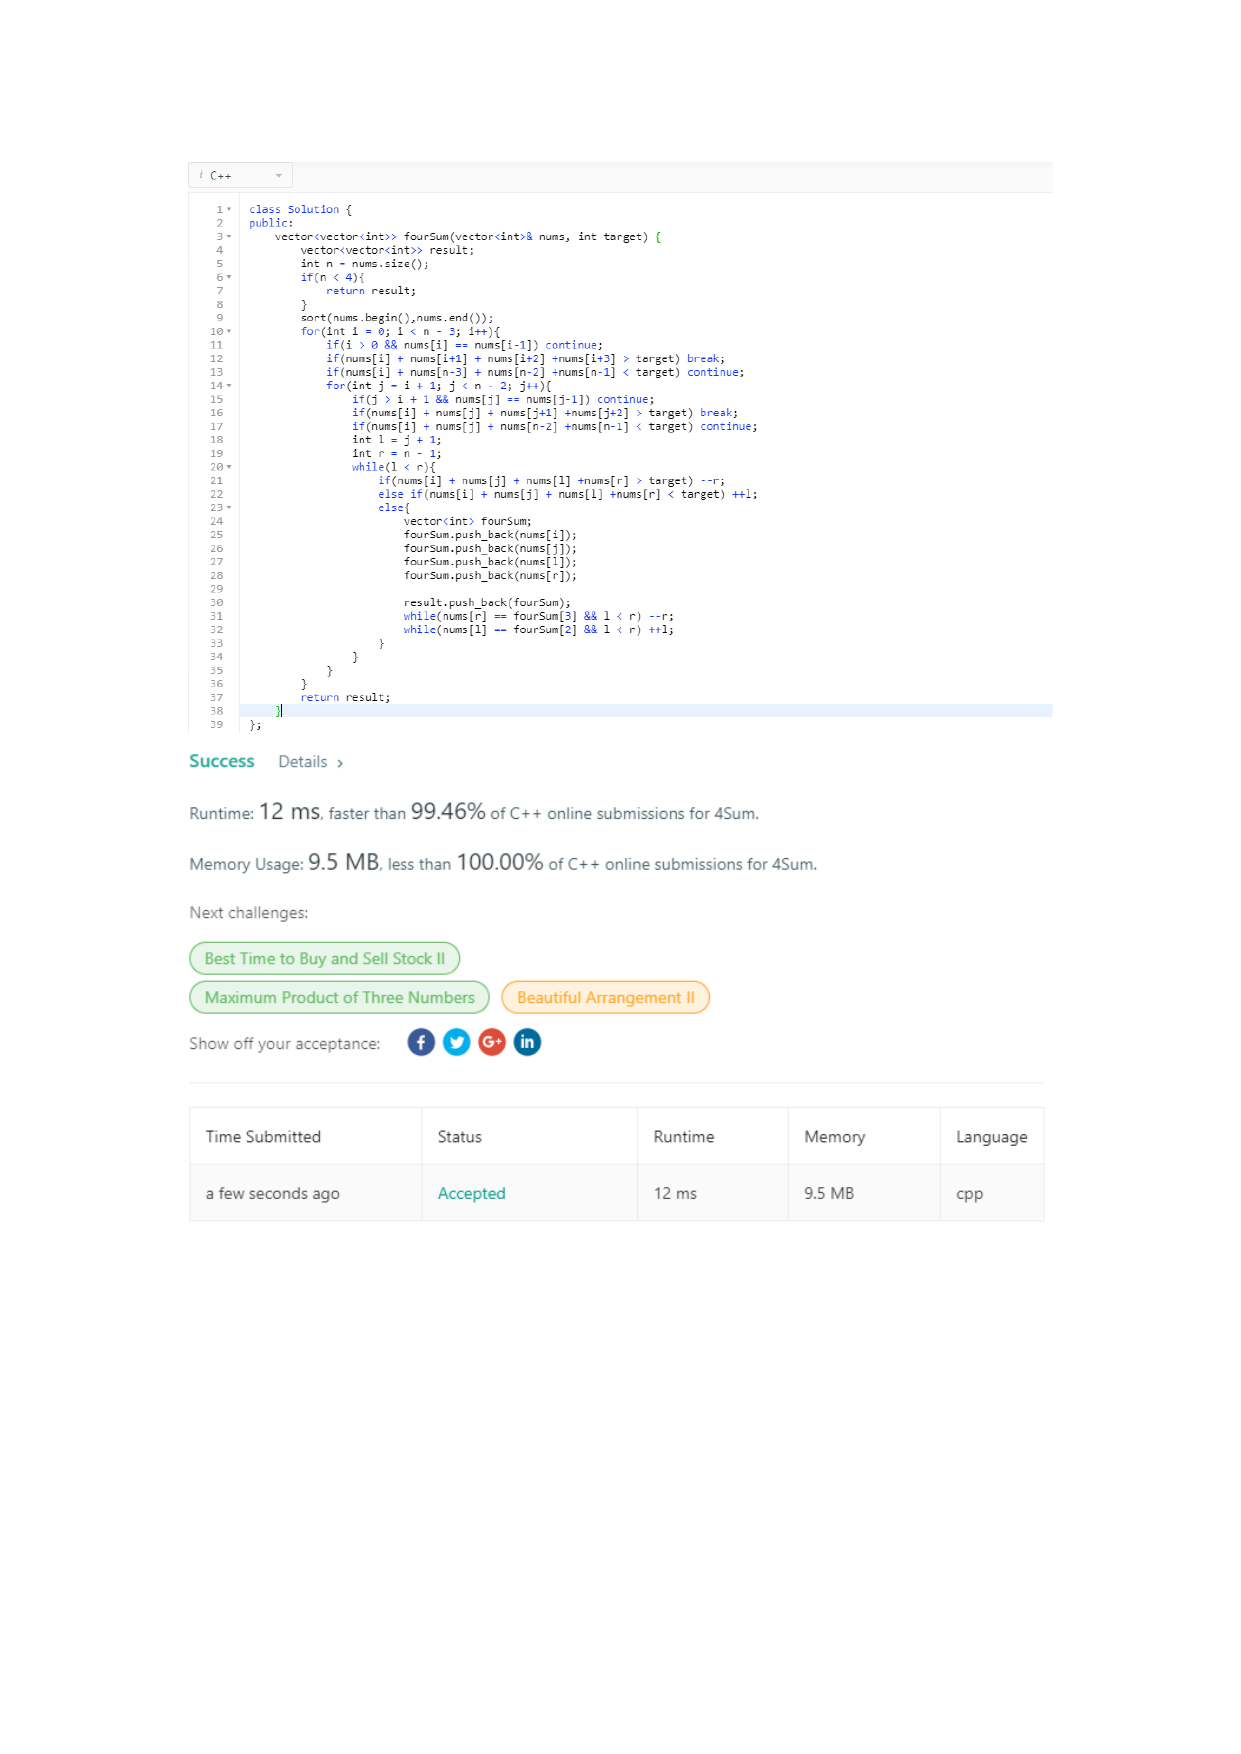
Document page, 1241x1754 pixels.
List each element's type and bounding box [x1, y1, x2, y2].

picture [187, 747, 1053, 1225]
picture [187, 162, 1053, 733]
